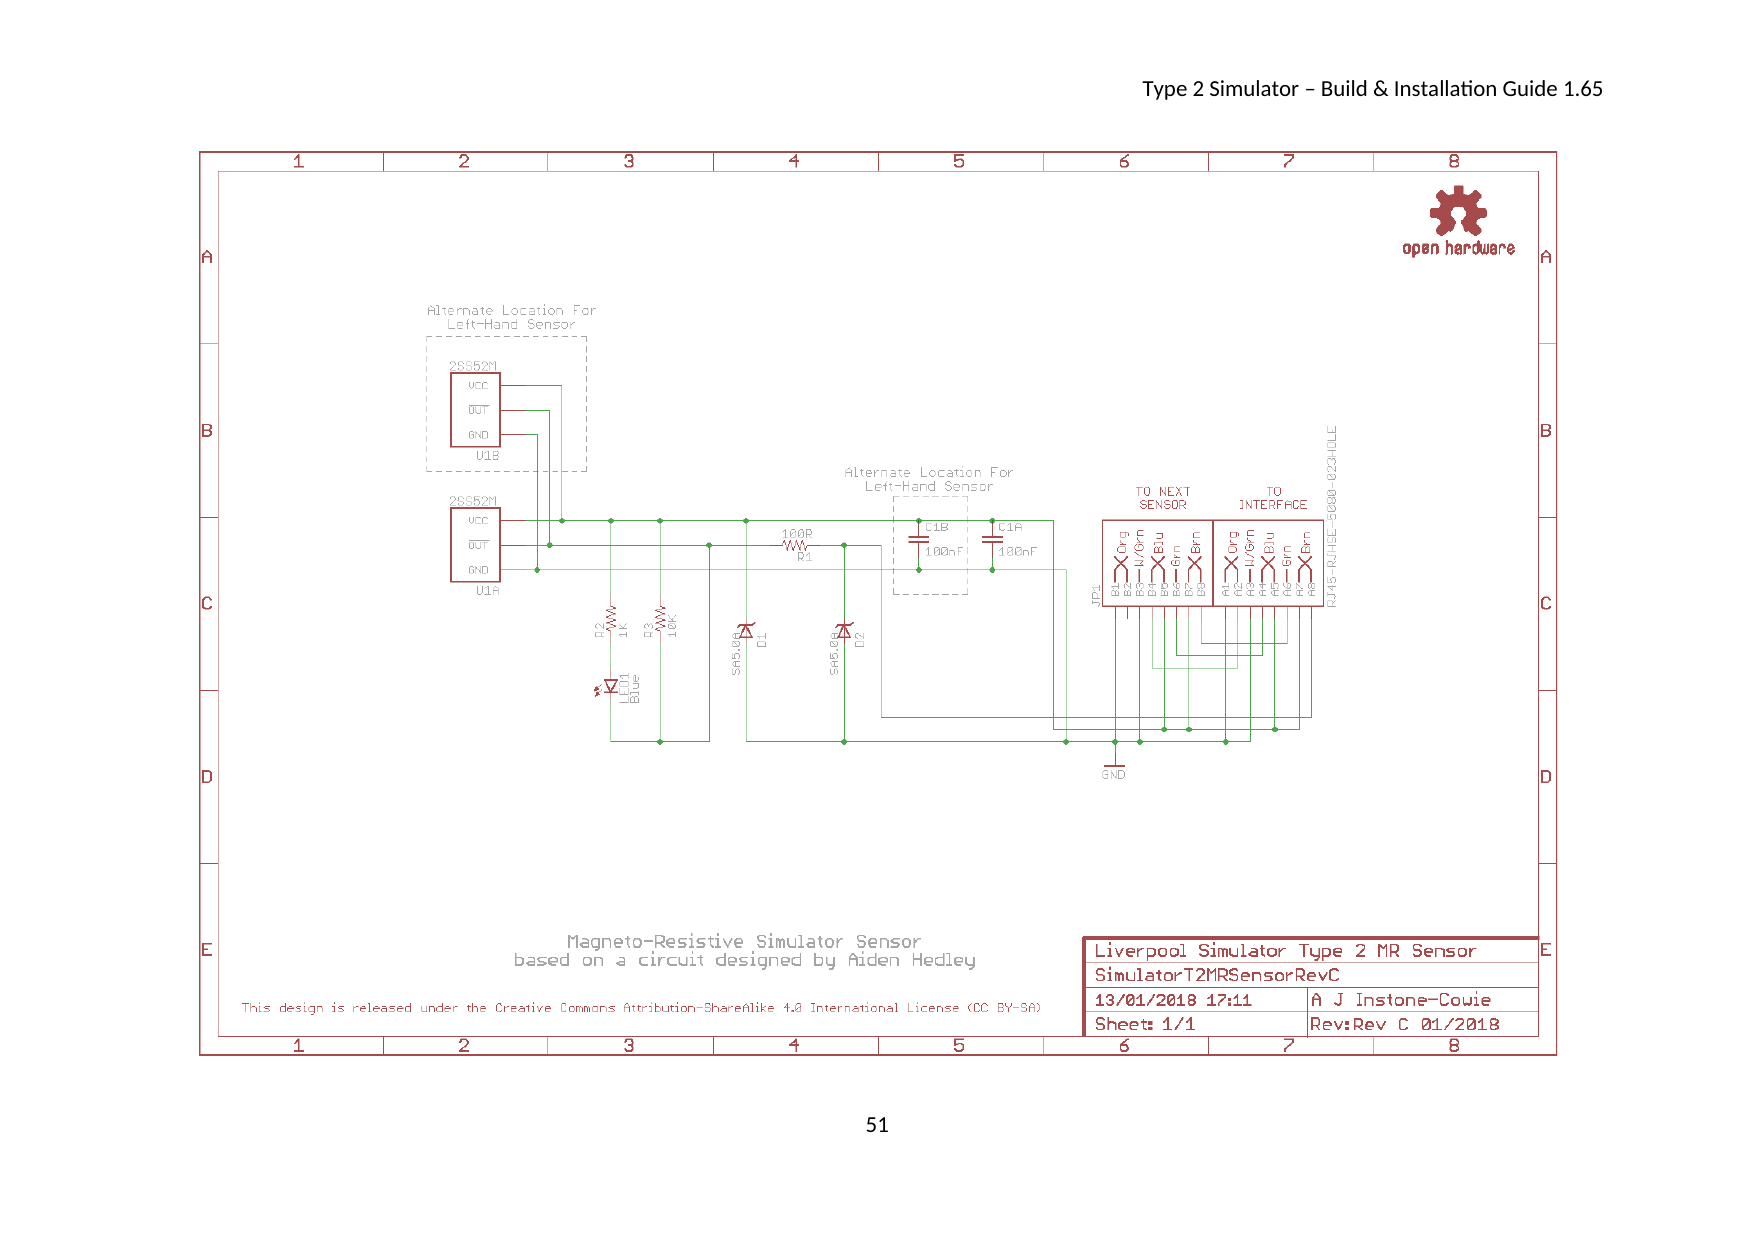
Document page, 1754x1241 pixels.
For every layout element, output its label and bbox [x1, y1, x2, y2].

picture [196, 150, 1558, 1057]
